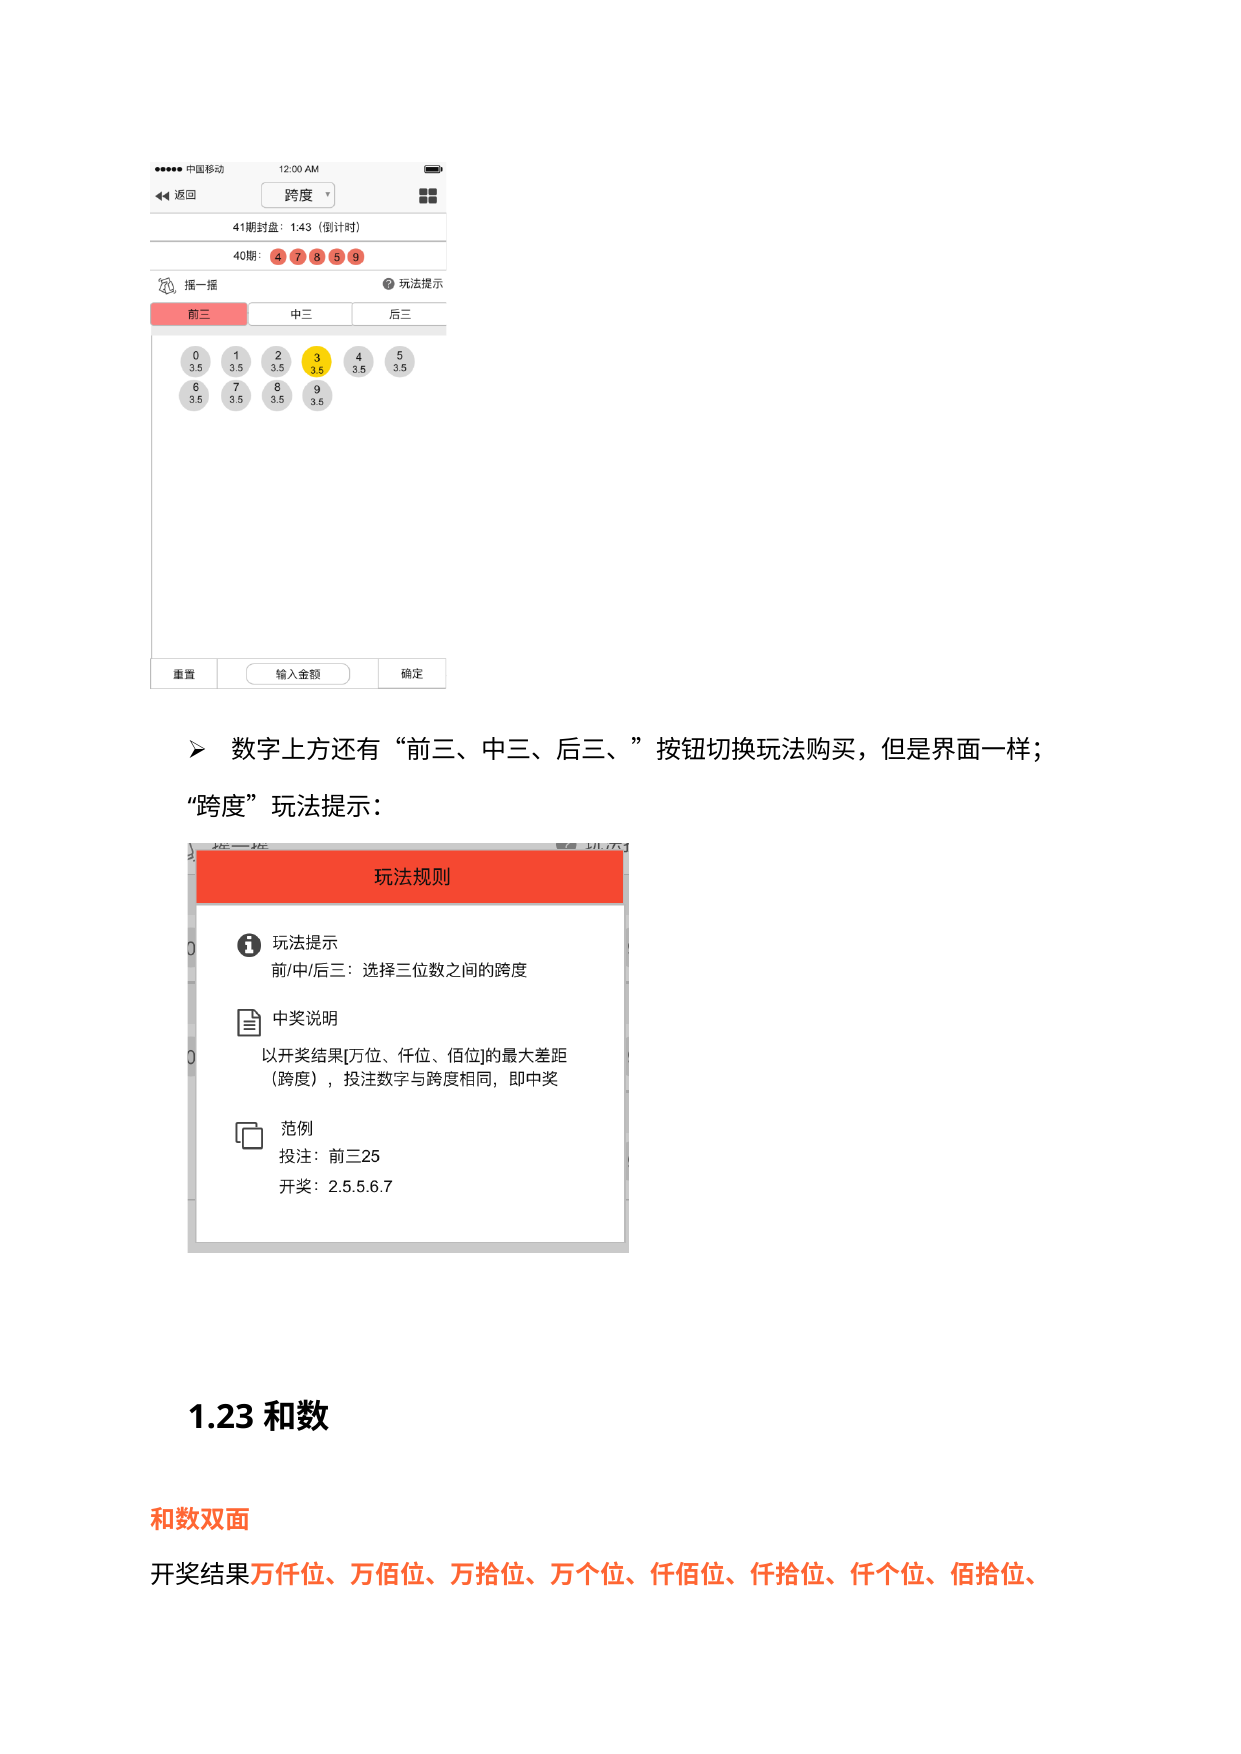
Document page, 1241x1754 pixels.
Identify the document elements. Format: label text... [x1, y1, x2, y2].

picture [150, 162, 447, 689]
picture [187, 843, 629, 1253]
subtitle 1.23 和数 [187, 1389, 1053, 1438]
list 数字上方还有“前三、中三、后三、”按钮切换玩法购买，但是界面一样； [187, 730, 1053, 766]
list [150, 1500, 1053, 1591]
list “跨度”玩法提示： [187, 787, 1053, 823]
